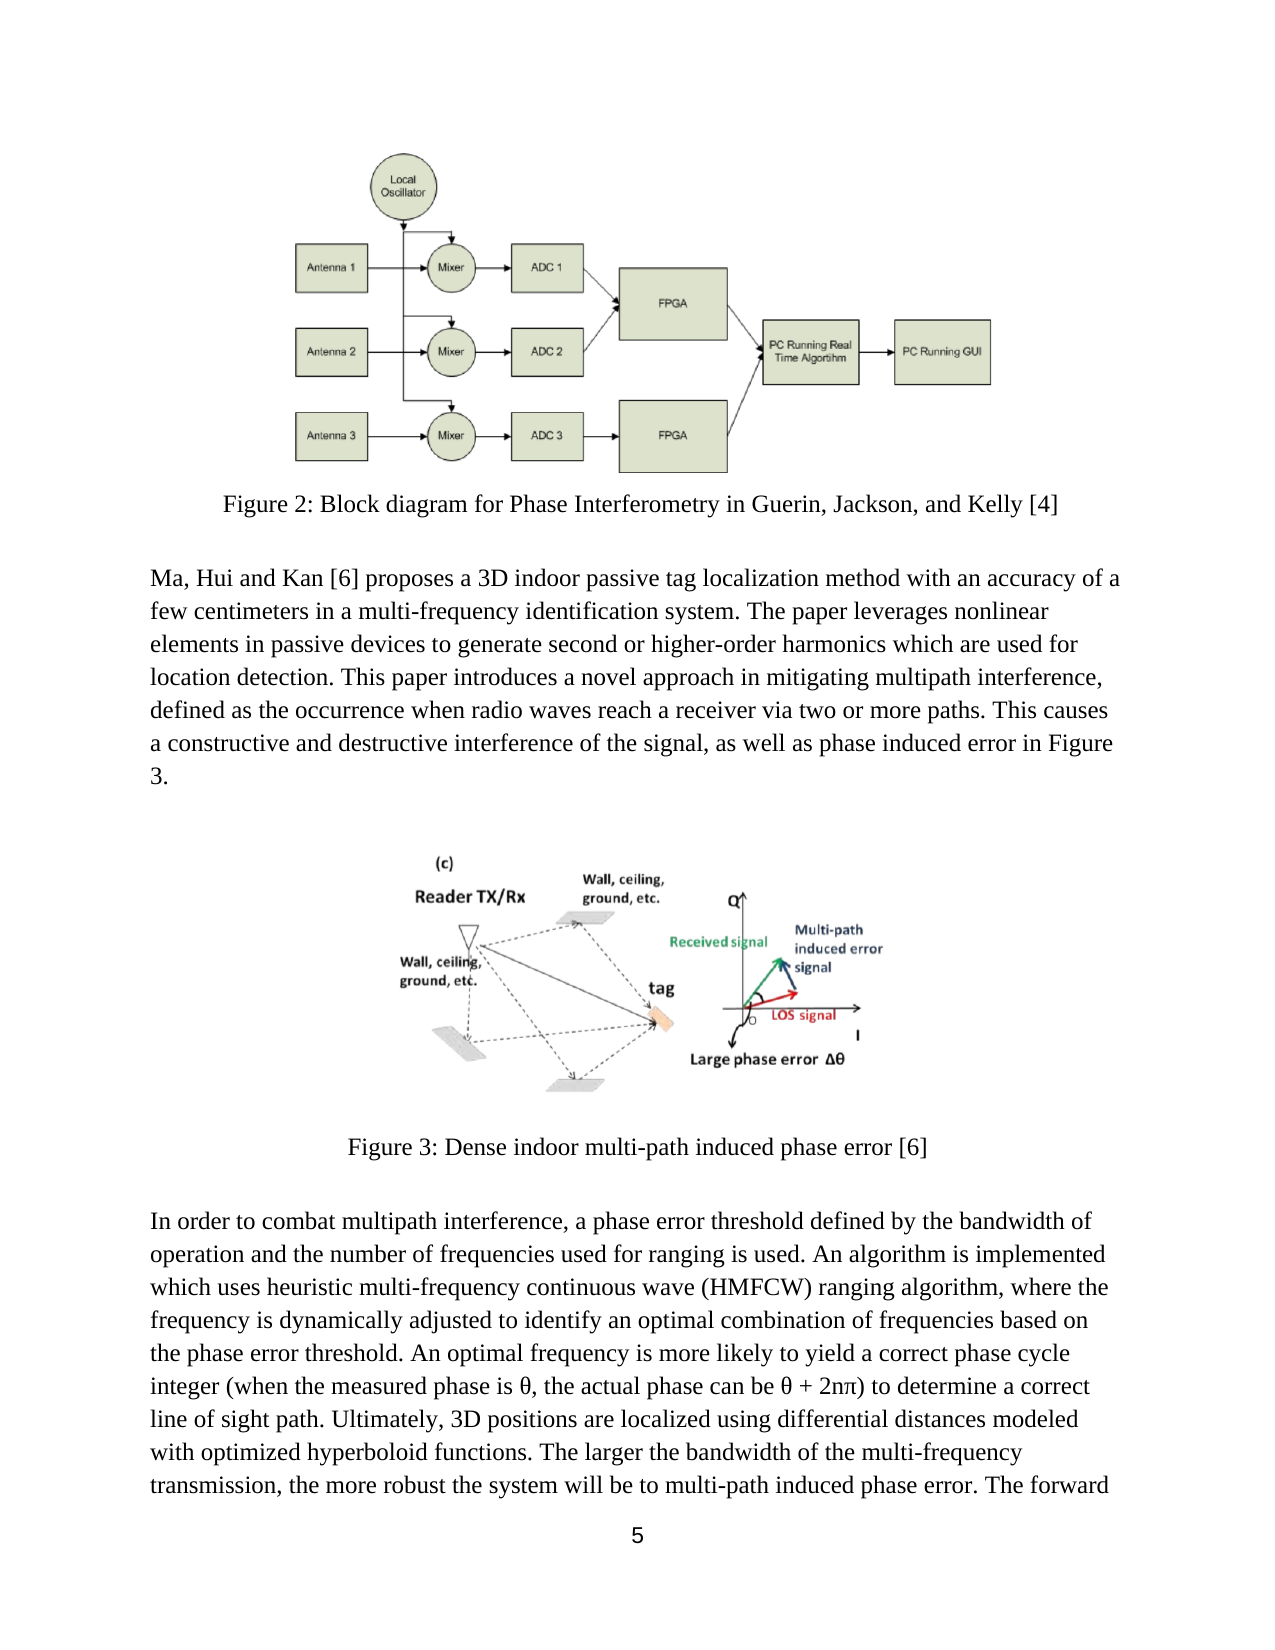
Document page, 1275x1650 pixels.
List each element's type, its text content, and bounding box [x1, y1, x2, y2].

text Ma, Hui and Kan [6] proposes a 3D indoor passive tag localization method with an accuracy of a few centimeters in a multi-frequency identification system. The paper leverages nonlinear elements in passive devices to generate second or higher-order harmonics which are used for location detection. This paper introduces a novel approach in mitigating multipath interference, defined as the occurrence when radio waves reach a receiver via two or more paths. This causes a constructive and destructive interference of the signal, as well as phase induced error in Figure 3. [150, 563, 1125, 790]
text Figure 2: Block diagram for Phase Interferometry in Guerin, Jackson, and Kelly [4] [150, 489, 1125, 517]
picture [274, 150, 1001, 485]
text Figure 3: Dense indoor multi-path induced phase error [6] [150, 1132, 1125, 1160]
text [150, 1206, 1125, 1499]
picture [381, 827, 894, 1119]
